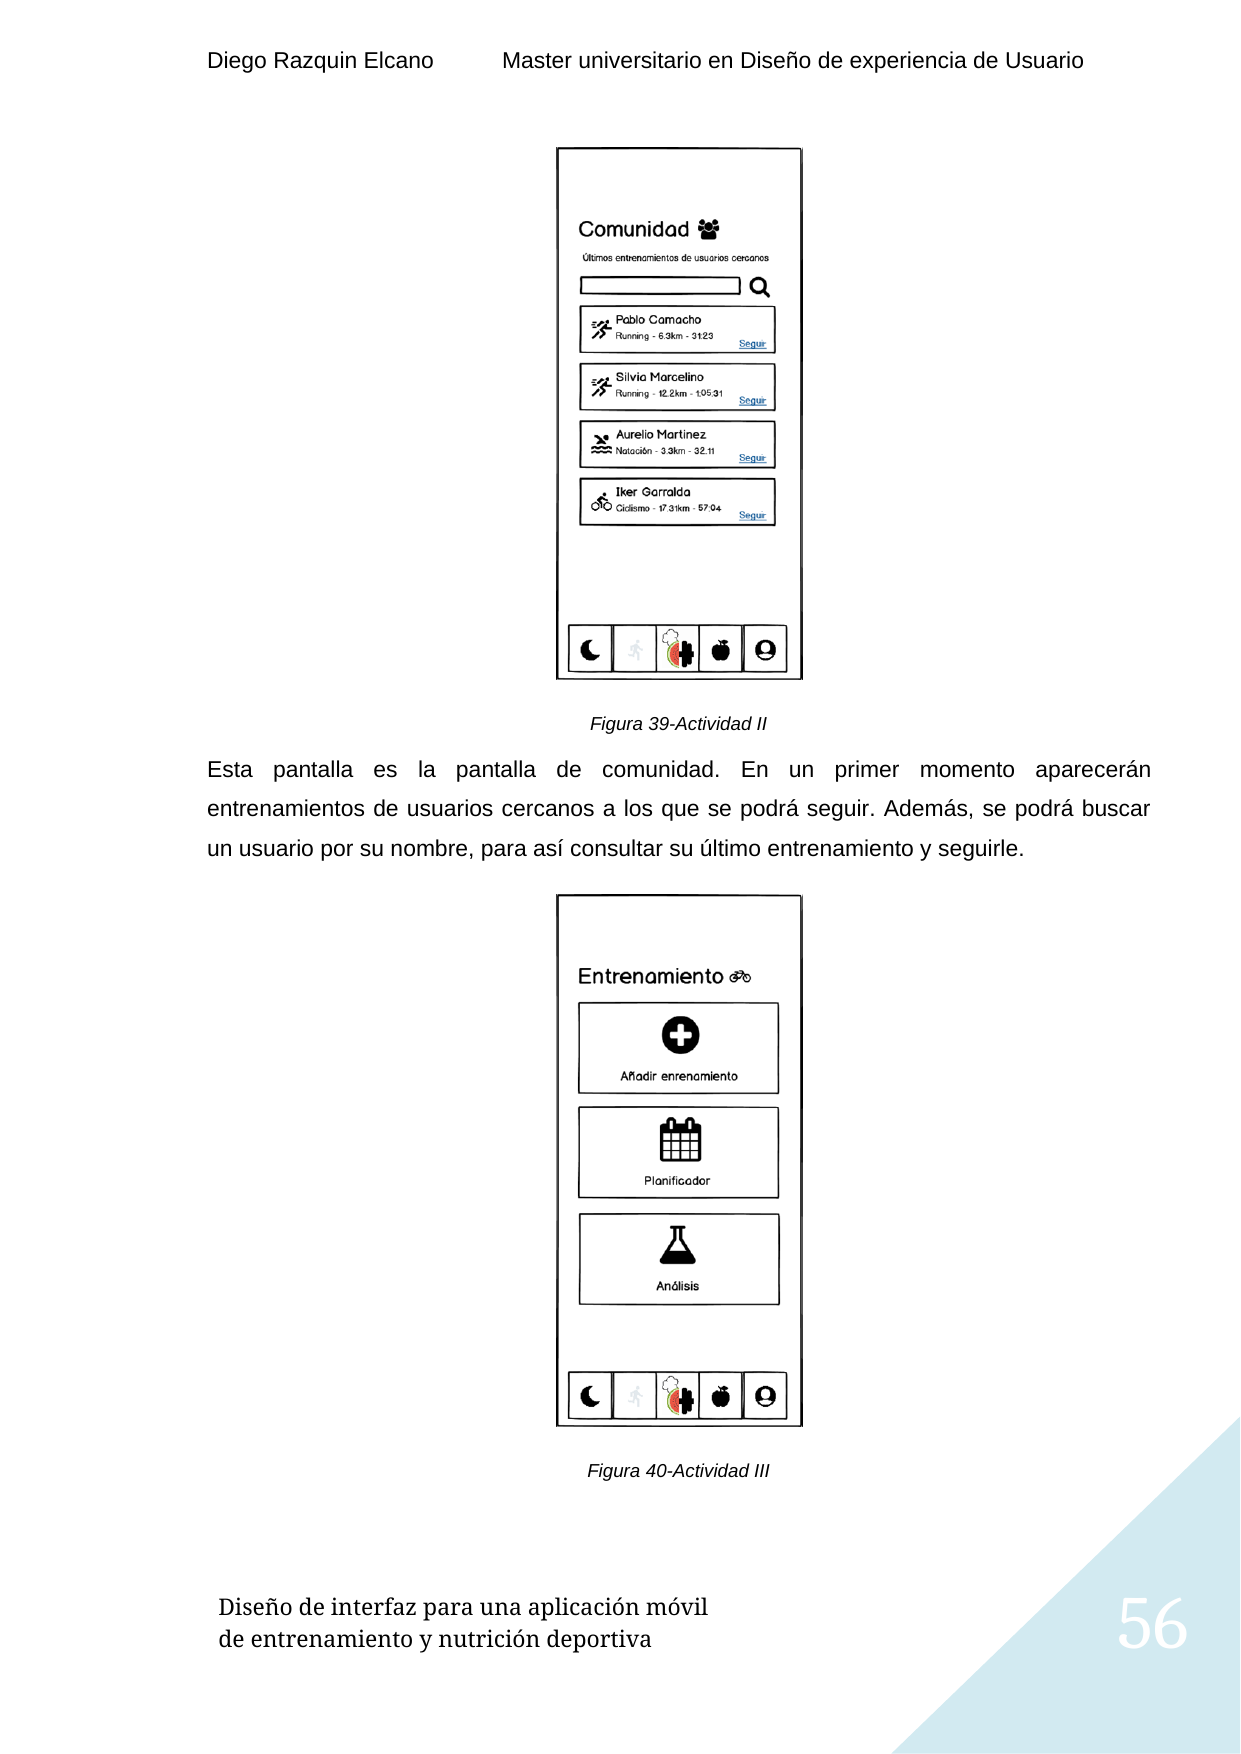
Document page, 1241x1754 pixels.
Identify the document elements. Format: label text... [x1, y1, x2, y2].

picture [206, 147, 1152, 680]
text Figura 40-Actividad III [207, 1460, 1152, 1482]
text Esta pantalla es la pantalla de comunidad. En un primer momento aparecerán entrenamientos de usuarios cercanos a los que se podrá seguir. Además, se podrá buscar un usuario por su nombre, para así consultar su último entrenamiento y seguirle. [207, 756, 1152, 861]
text Figura 39-Actividad II [207, 713, 1152, 735]
picture [206, 894, 1152, 1427]
